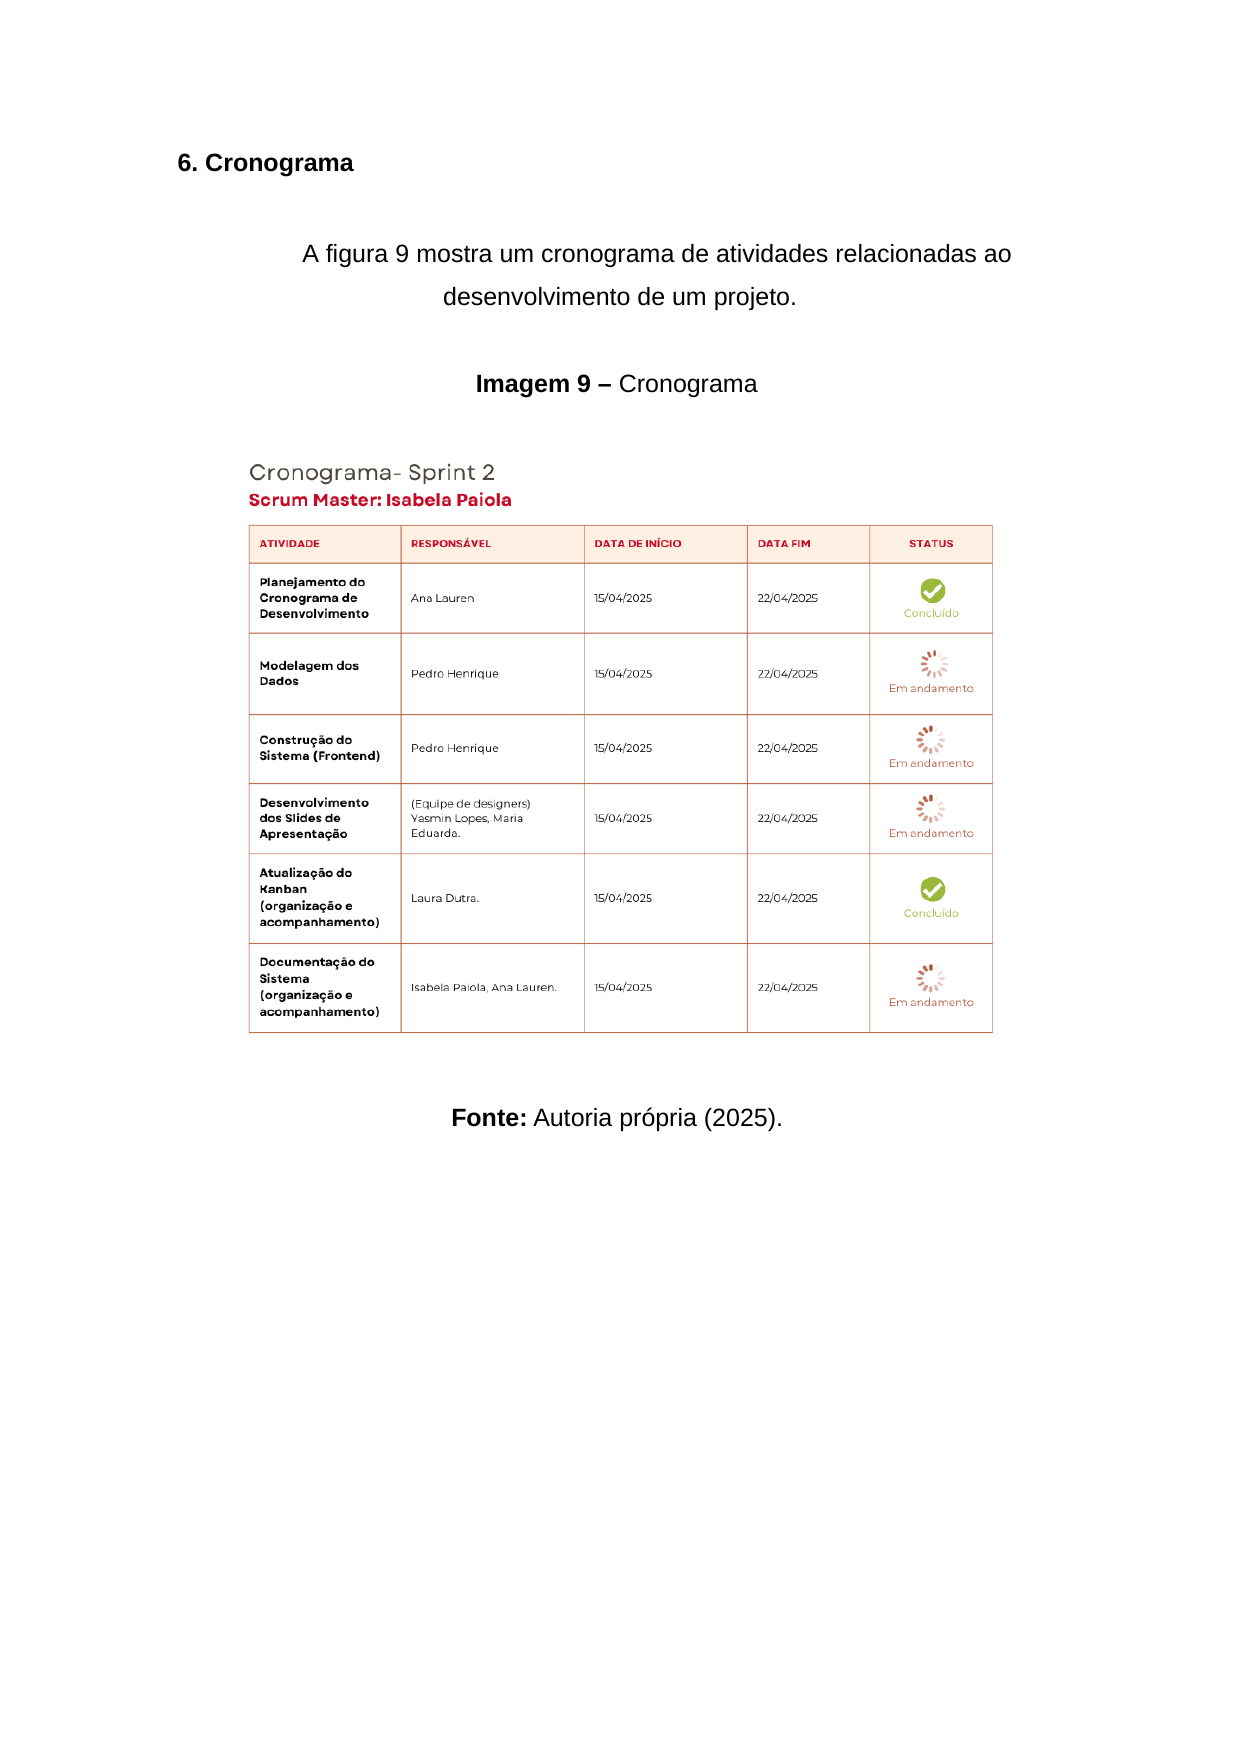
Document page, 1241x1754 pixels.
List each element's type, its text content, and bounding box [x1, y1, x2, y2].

text Imagem 9 – Cronograma [180, 369, 1053, 398]
picture [177, 417, 1063, 1082]
subtitle 6. Cronograma [177, 148, 1063, 176]
text Fonte: Autoria própria (2025). [181, 1082, 1053, 1132]
text A figura 9 mostra um cronograma de atividades relacionadas ao desenvolvimento de um projeto. [177, 239, 1063, 311]
